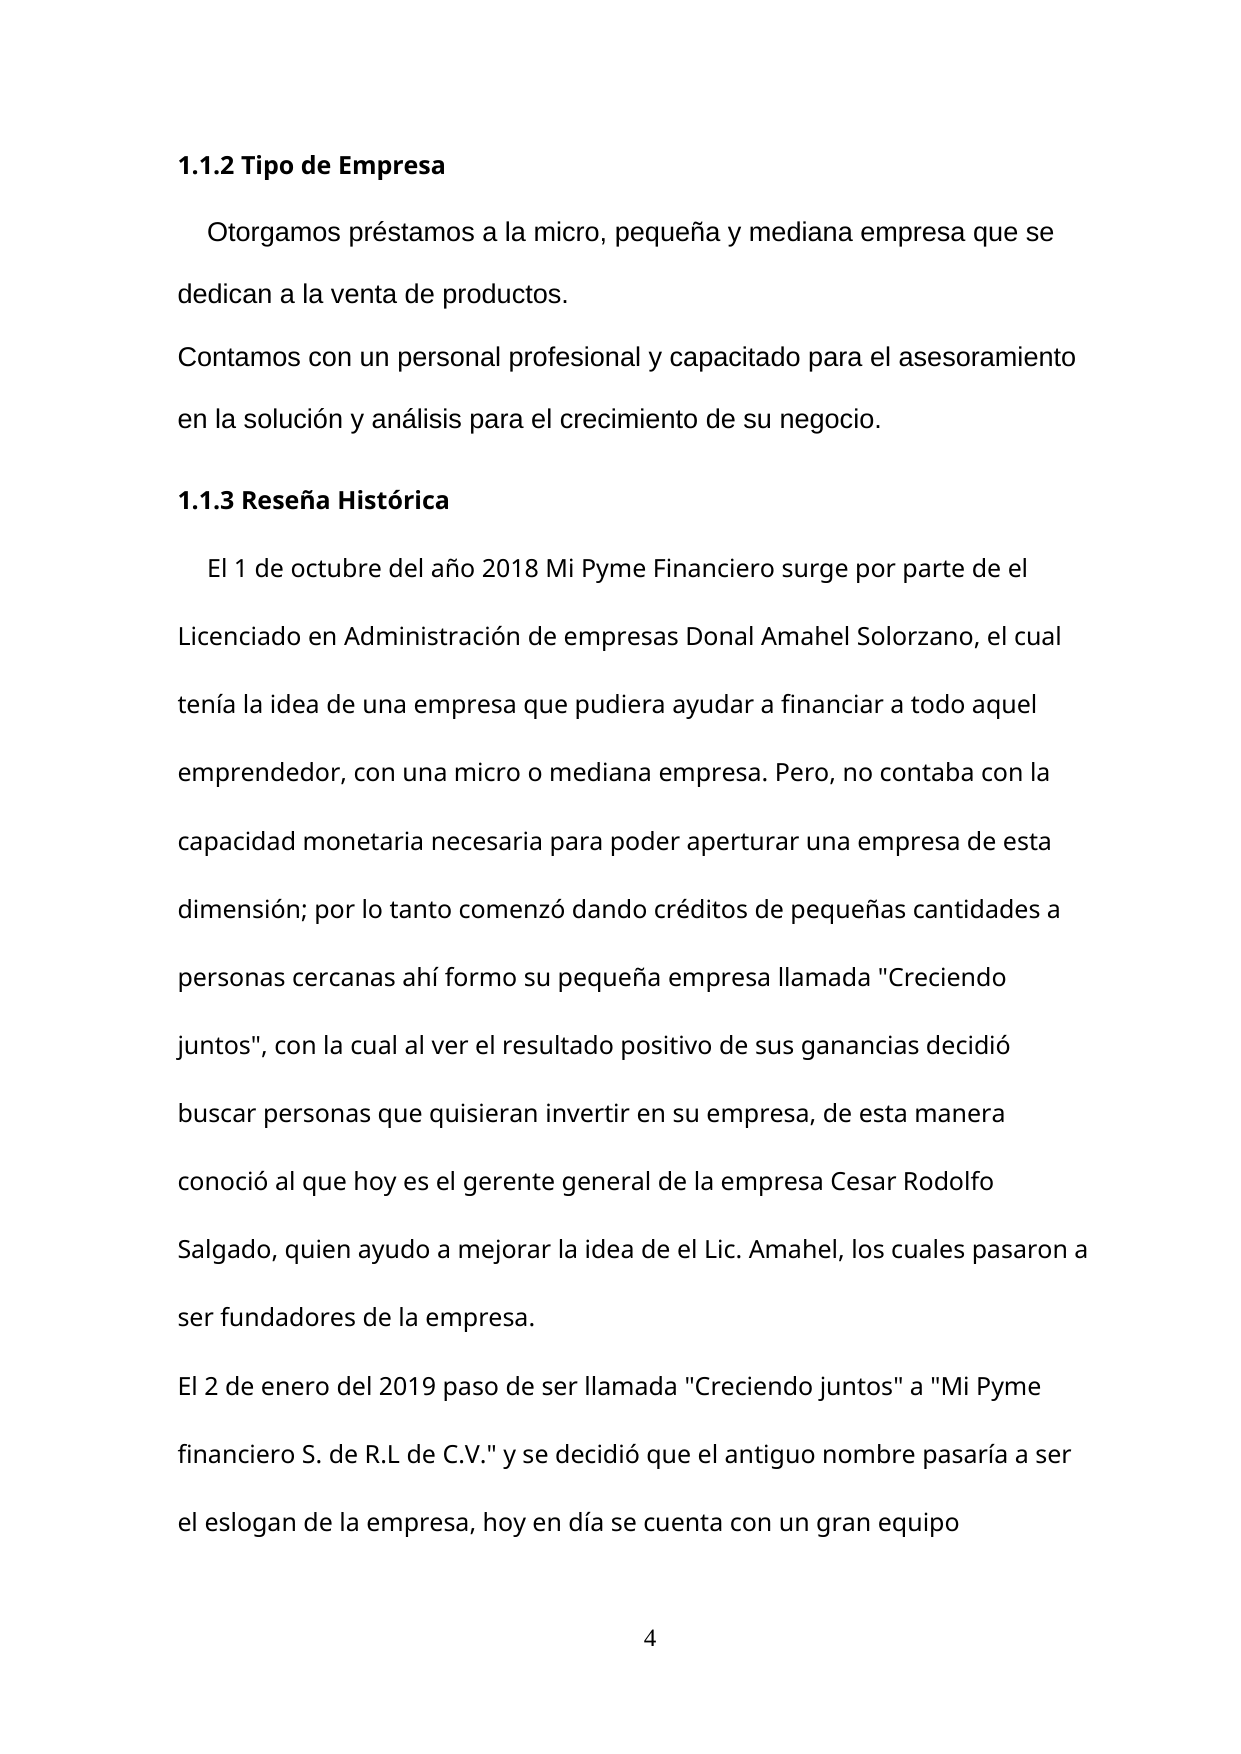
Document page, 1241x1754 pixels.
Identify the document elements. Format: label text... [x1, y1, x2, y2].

text Otorgamos préstamos a la micro, pequeña y mediana empresa que se dedican a la venta de productos. Contamos con un personal profesional y capacitado para el asesoramiento en la solución y análisis para el crecimiento de su negocio. [177, 216, 1092, 434]
subtitle Tipo de Empresa [177, 148, 1092, 182]
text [177, 551, 1092, 1538]
subtitle Reseña Histórica [177, 482, 1092, 517]
